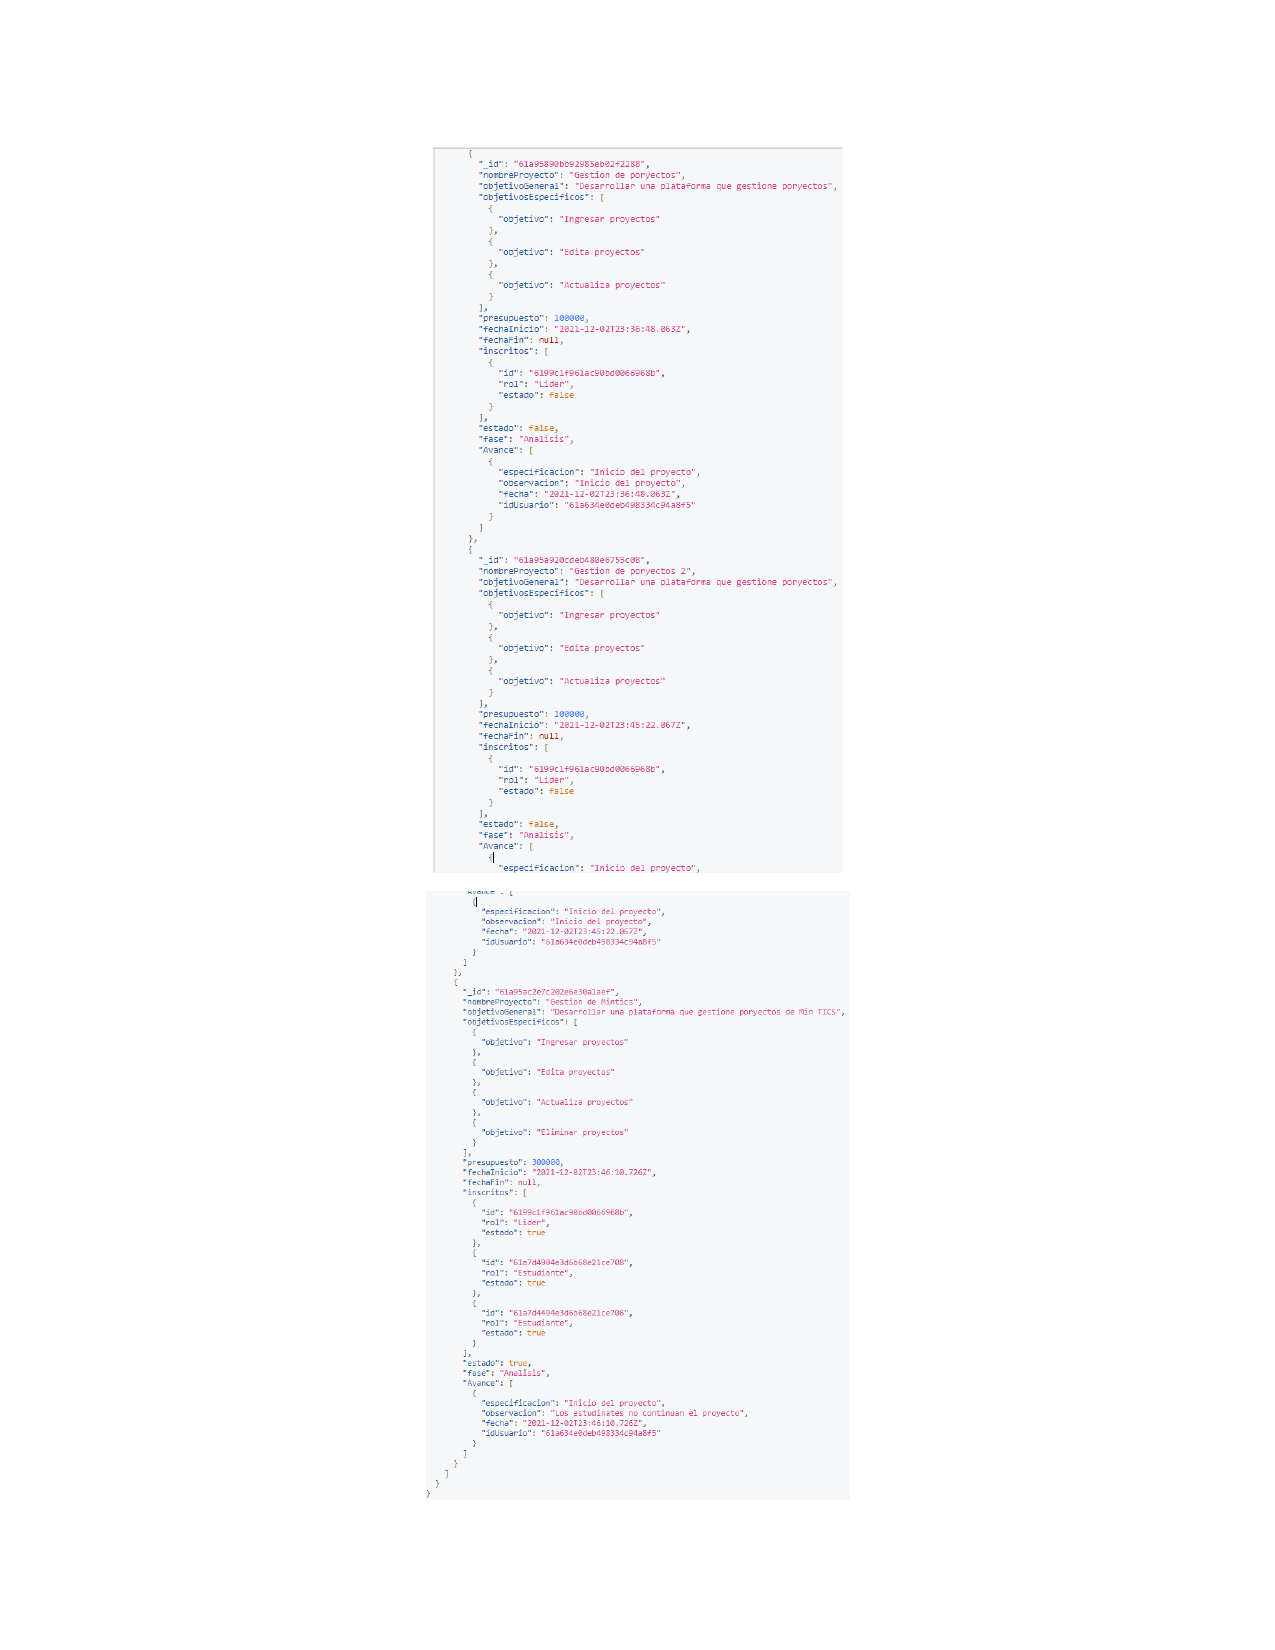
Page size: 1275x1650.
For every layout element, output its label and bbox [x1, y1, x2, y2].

picture [425, 891, 850, 1500]
picture [432, 147, 843, 873]
